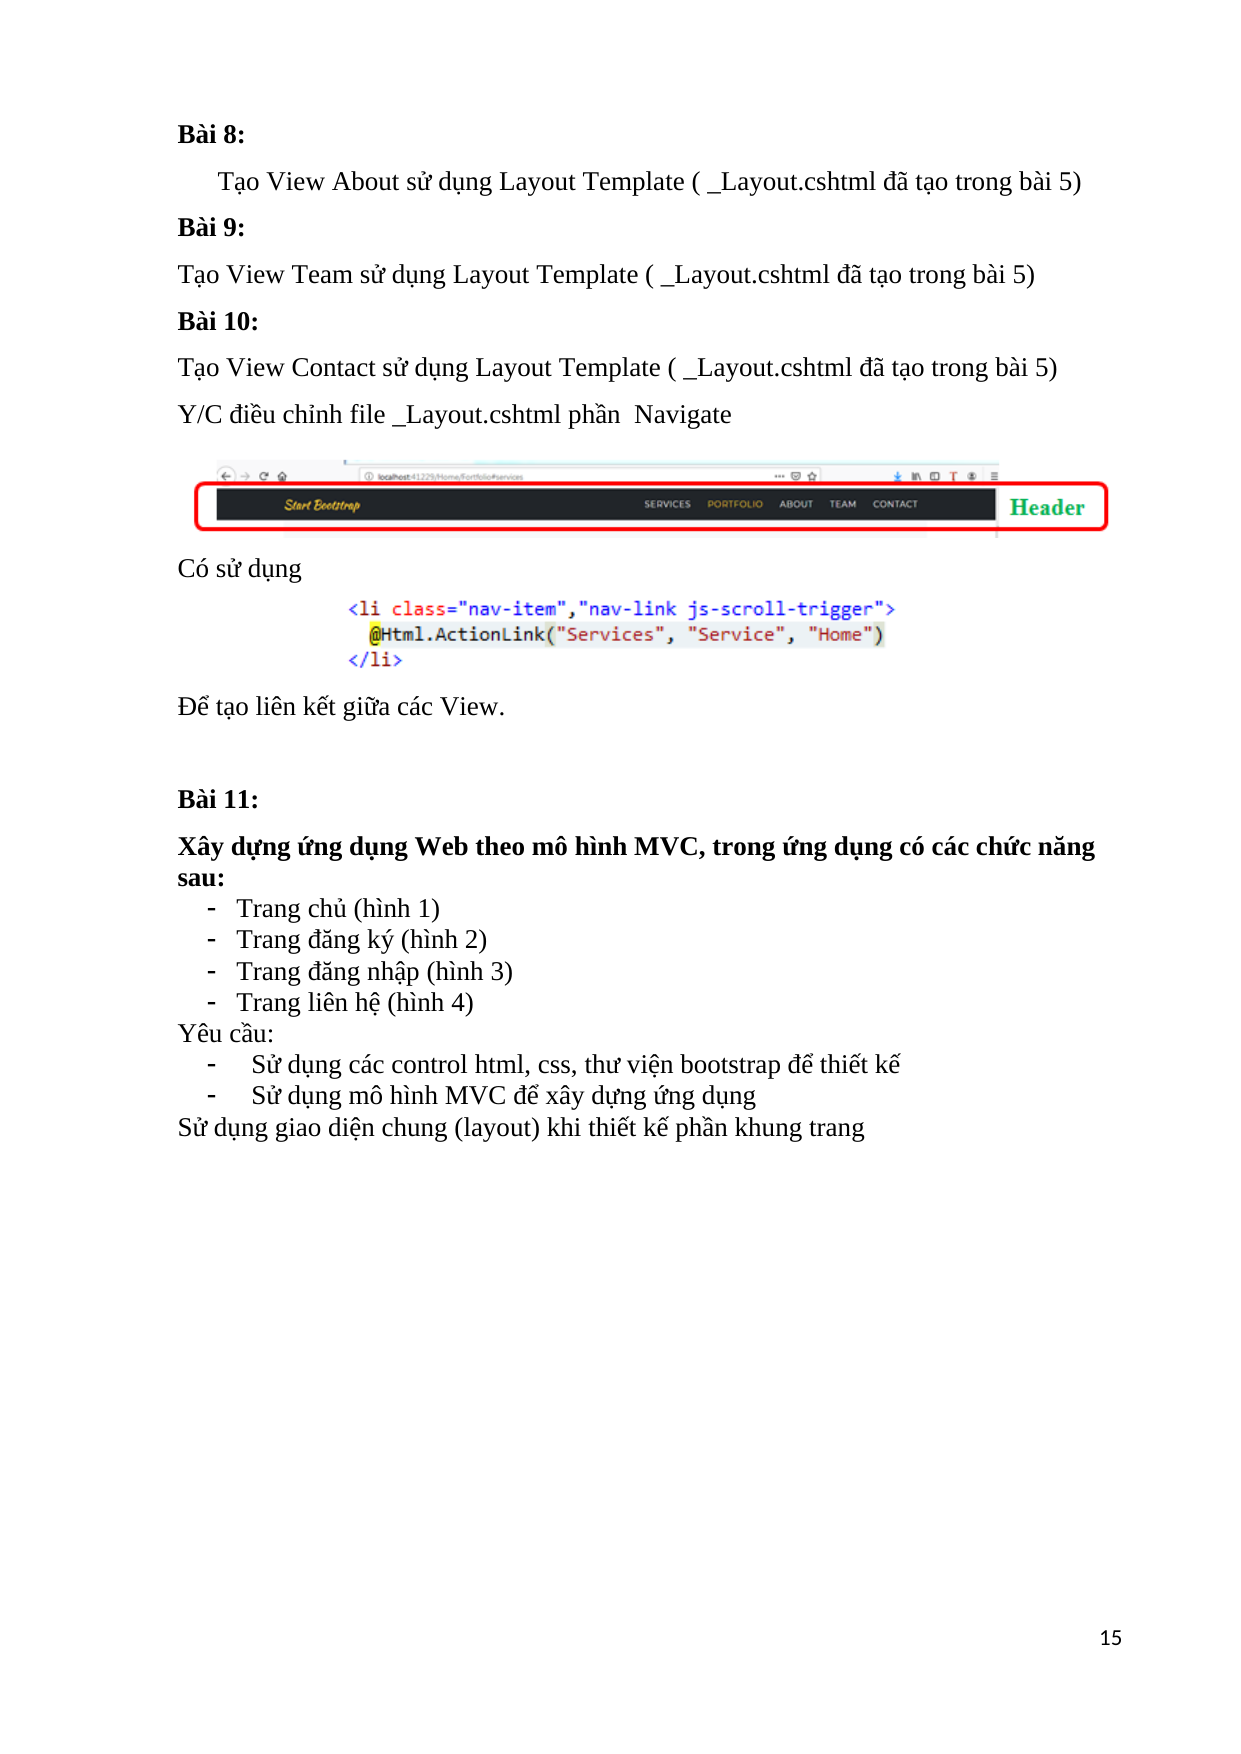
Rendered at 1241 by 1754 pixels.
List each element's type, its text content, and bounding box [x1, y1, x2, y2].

list Sử dụng mô hình MVC để xây dựng ứng dụng [207, 1079, 1122, 1111]
list Y/C điều chỉnh file _Layout.cshtml phần Navigate [177, 398, 1122, 429]
list Sử dụng giao diện chung (layout) khi thiết kế phần khung trang [177, 1111, 1122, 1142]
list Trang chủ (hình 1) [207, 892, 1122, 923]
list Tạo View Contact sử dụng Layout Template ( _Layout.cshtml đã tạo trong bài 5) [177, 351, 1122, 383]
list Yêu cầu: [177, 1017, 1122, 1048]
list Tạo View About sử dụng Layout Template ( _Layout.cshtml đã tạo trong bài 5) [177, 165, 1122, 196]
list Có sử dụng [177, 552, 1122, 583]
list Trang đăng ký (hình 2) [207, 923, 1122, 954]
list Để tạo liên kết giữa các View. [177, 690, 1122, 721]
list Sử dụng các control html, css, thư viện bootstrap để thiết kế [207, 1048, 1122, 1079]
list Bài 8: [177, 118, 1122, 149]
list Bài 11: [177, 783, 1122, 814]
text Xây dựng ứng dụng Web theo mô hình MVC, trong ứng dụng có các chức năng sau: [177, 830, 1122, 892]
list Bài 9: [177, 211, 1122, 243]
list Bài 10: [177, 305, 1122, 336]
list Tạo View Team sử dụng Layout Template ( _Layout.cshtml đã tạo trong bài 5) [177, 258, 1122, 289]
picture [177, 444, 1123, 538]
list Trang liên hệ (hình 4) [207, 986, 1122, 1017]
picture [334, 598, 966, 676]
list Trang đăng nhập (hình 3) [207, 954, 1122, 986]
